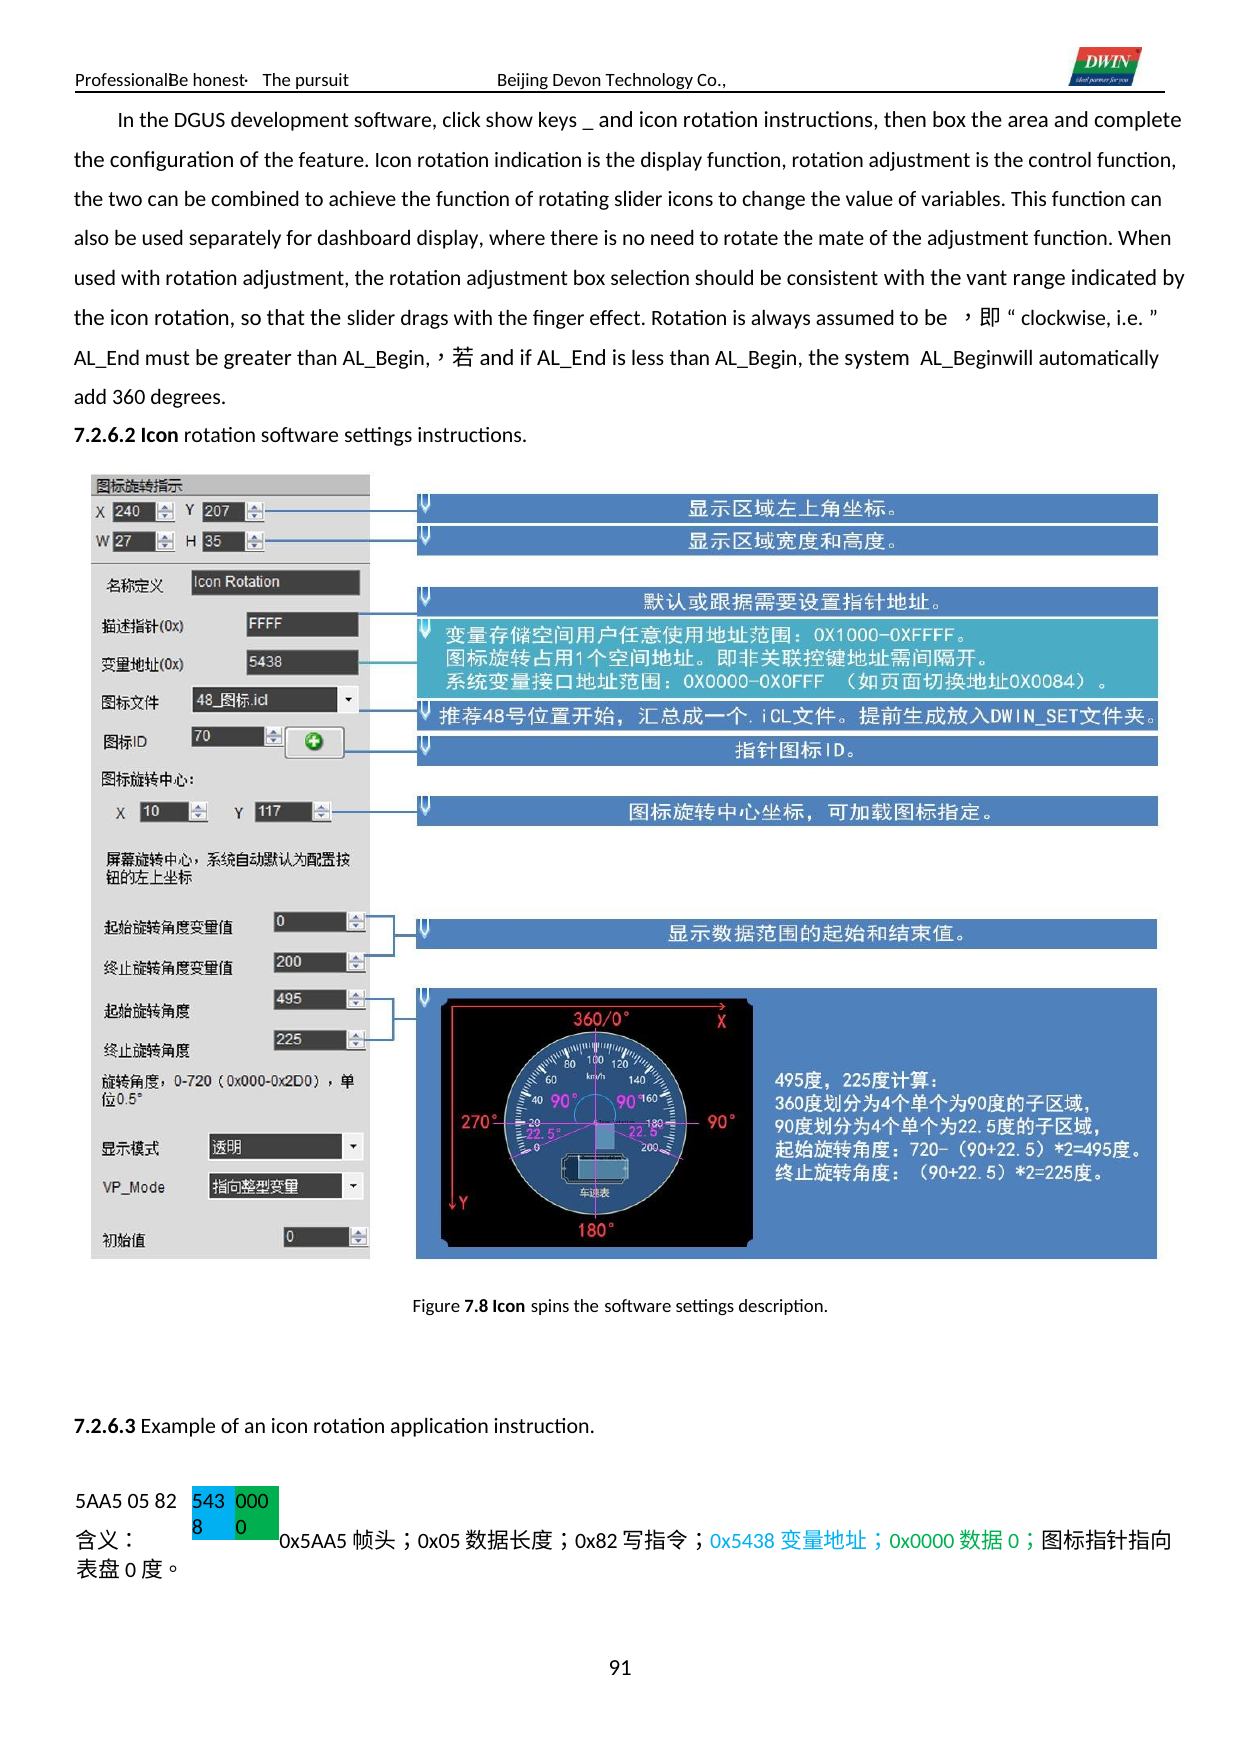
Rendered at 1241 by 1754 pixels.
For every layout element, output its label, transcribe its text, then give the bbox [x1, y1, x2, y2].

text In the DGUS development software, click show keys _ and icon rotation instructions, then box the area and complete the configuration of the feature. Icon rotation indication is the display function, rotation adjustment is the control function, the two can be combined to achieve the function of rotating slider icons to change the value of variables. This function can also be used separately for dashboard display, where there is no need to rotate the mate of the adjustment function. When used with rotation adjustment, the rotation adjustment box selection should be consistent with the vant range indicated by the icon rotation, so that the slider drags with the finger effect. Rotation is always assumed to be ，即 “ clockwise, i.e. ” AL_End must be greater than AL_Begin,，若 and if AL_End is less than AL_Begin, the system AL_Beginwill automatically add 360 degrees. [73, 93, 1190, 409]
picture [78, 470, 1169, 1271]
text 5AA5 05 82 [75, 1487, 192, 1513]
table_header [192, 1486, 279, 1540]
picture [1068, 47, 1142, 86]
text 7.2.6.3 Example of an icon rotation application instruction. [73, 1412, 1190, 1439]
text 含义：0x5AA5 帧头；0x05 数据长度；0x82 写指令；0x5438 变量地址；0x0000 数据 0；图标指针指向表盘 0 度。 [75, 1527, 1190, 1583]
text Figure 7.8 Icon spins the software settings description. [107, 1294, 1134, 1317]
text 7.2.6.2 Icon rotation software settings instructions. [73, 422, 1190, 448]
